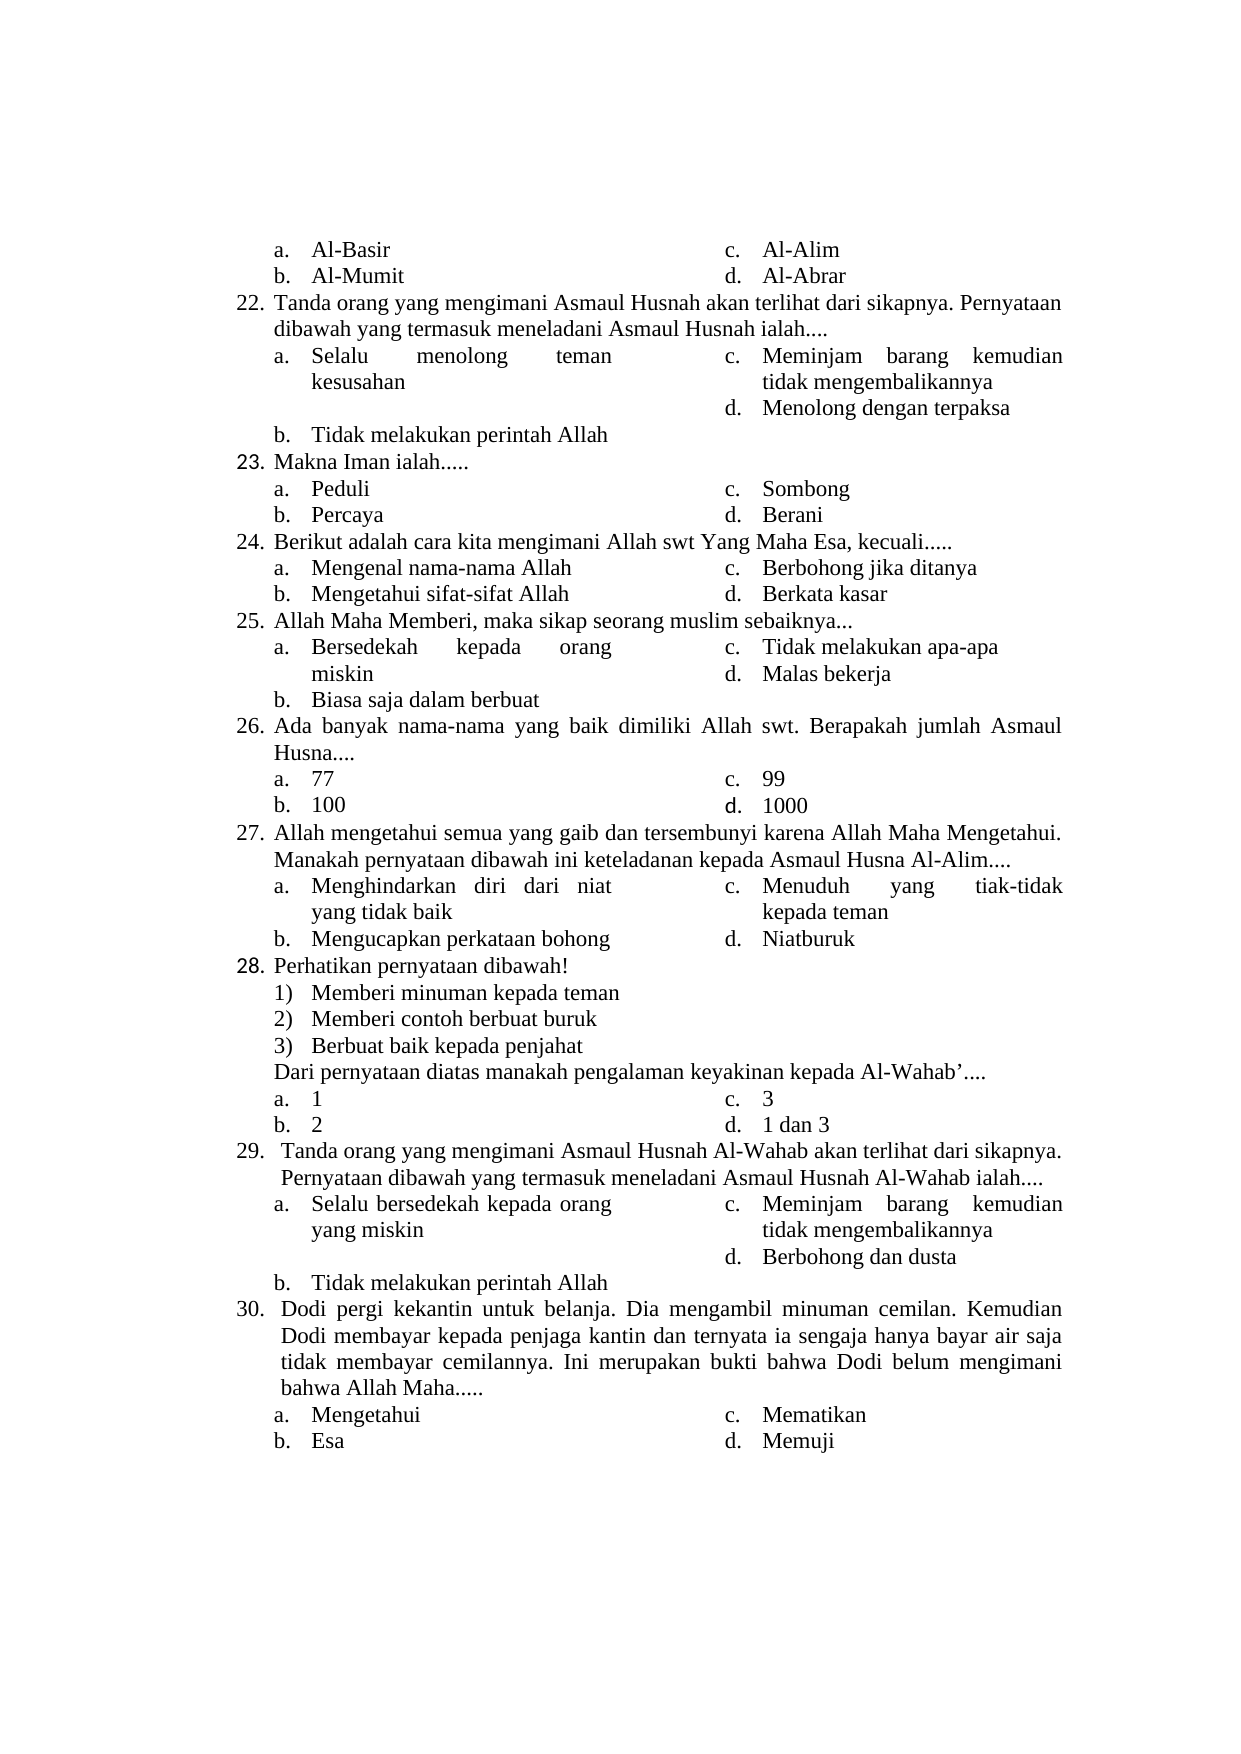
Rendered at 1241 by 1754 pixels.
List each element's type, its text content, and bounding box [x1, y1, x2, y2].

list Memuji [724, 1427, 1063, 1453]
list Mengetahui [274, 1401, 612, 1427]
list 1000 [724, 791, 1063, 819]
list Dodi pergi kekantin untuk belanja. Dia mengambil minuman cemilan. Kemudian Dodi membayar kepada penjaga kantin dan ternyata ia sengaja hanya bayar air saja tidak membayar cemilannya. Ini merupakan bukti bahwa Dodi belum mengimani bahwa Allah Maha..... [236, 1295, 1063, 1401]
list Memberi minuman kepada teman [274, 979, 1063, 1006]
list Al-Basir [274, 236, 612, 263]
list 77 [274, 765, 612, 791]
list Tidak melakukan perintah Allah [274, 1269, 612, 1295]
list Meminjam barang kemudian tidak mengembalikannya [724, 1190, 1063, 1243]
list Makna Iman ialah..... [236, 447, 1063, 475]
list Berbohong jika ditanya [724, 554, 1063, 581]
list Esa [274, 1427, 612, 1453]
list Bersedekah kepada orang miskin [274, 633, 612, 686]
list 3 [724, 1084, 1063, 1111]
list Berikut adalah cara kita mengimani Allah swt Yang Maha Esa, kecuali..... [236, 528, 1063, 554]
list Mengetahui sifat-sifat Allah [274, 581, 612, 607]
list Selalu bersedekah kepada orang yang miskin [274, 1190, 612, 1243]
list Al-Abrar [724, 263, 1063, 289]
list Biasa saja dalam berbuat [274, 686, 612, 712]
list Allah Maha Memberi, maka sikap seorang muslim sebaiknya... [236, 607, 1063, 633]
list 1 dan 3 [724, 1111, 1063, 1137]
list Tanda orang yang mengimani Asmaul Husnah akan terlihat dari sikapnya. Pernyataan dibawah yang termasuk meneladani Asmaul Husnah ialah.... [236, 289, 1063, 342]
list Mengucapkan perkataan bohong [274, 925, 612, 951]
list Berbuat baik kepada penjahat [274, 1032, 1063, 1058]
list Menolong dengan terpaksa [724, 394, 1063, 421]
list Berbohong dan dusta [724, 1243, 1063, 1269]
list Malas bekerja [724, 659, 1063, 686]
list 2 [274, 1111, 612, 1137]
list Al-Mumit [274, 263, 612, 289]
list Memberi contoh berbuat buruk [274, 1006, 1063, 1032]
list Selalu menolong teman kesusahan [274, 342, 612, 394]
list Al-Alim [724, 236, 1063, 263]
list 99 [724, 765, 1063, 791]
list Tidak melakukan apa-apa [724, 633, 1063, 659]
list Percaya [274, 501, 612, 528]
list Niatburuk [724, 925, 1063, 951]
list Tanda orang yang mengimani Asmaul Husnah Al-Wahab akan terlihat dari sikapnya. Pernyataan dibawah yang termasuk meneladani Asmaul Husnah Al-Wahab ialah.... [236, 1137, 1063, 1190]
list Tidak melakukan perintah Allah [274, 421, 612, 447]
list Meminjam barang kemudian tidak mengembalikannya [724, 342, 1063, 394]
list Ada banyak nama-nama yang baik dimiliki Allah swt. Berapakah jumlah Asmaul Husna.... [236, 712, 1063, 765]
text Dari pernyataan diatas manakah pengalaman keyakinan kepada Al-Wahab’.... [274, 1058, 1063, 1084]
list Menghindarkan diri dari niat yang tidak baik [274, 872, 612, 925]
list 1 [274, 1084, 612, 1111]
list Sombong [724, 475, 1063, 501]
list Perhatikan pernyataan dibawah! [236, 951, 1063, 979]
list Berani [724, 501, 1063, 528]
list Menuduh yang tiak-tidak kepada teman [724, 872, 1063, 925]
list Berkata kasar [724, 581, 1063, 607]
list Mematikan [724, 1401, 1063, 1427]
list Peduli [274, 475, 612, 501]
list Mengenal nama-nama Allah [274, 554, 612, 581]
list 100 [274, 791, 612, 818]
list Allah mengetahui semua yang gaib dan tersembunyi karena Allah Maha Mengetahui. Manakah pernyataan dibawah ini keteladanan kepada Asmaul Husna Al-Alim.... [236, 819, 1063, 872]
